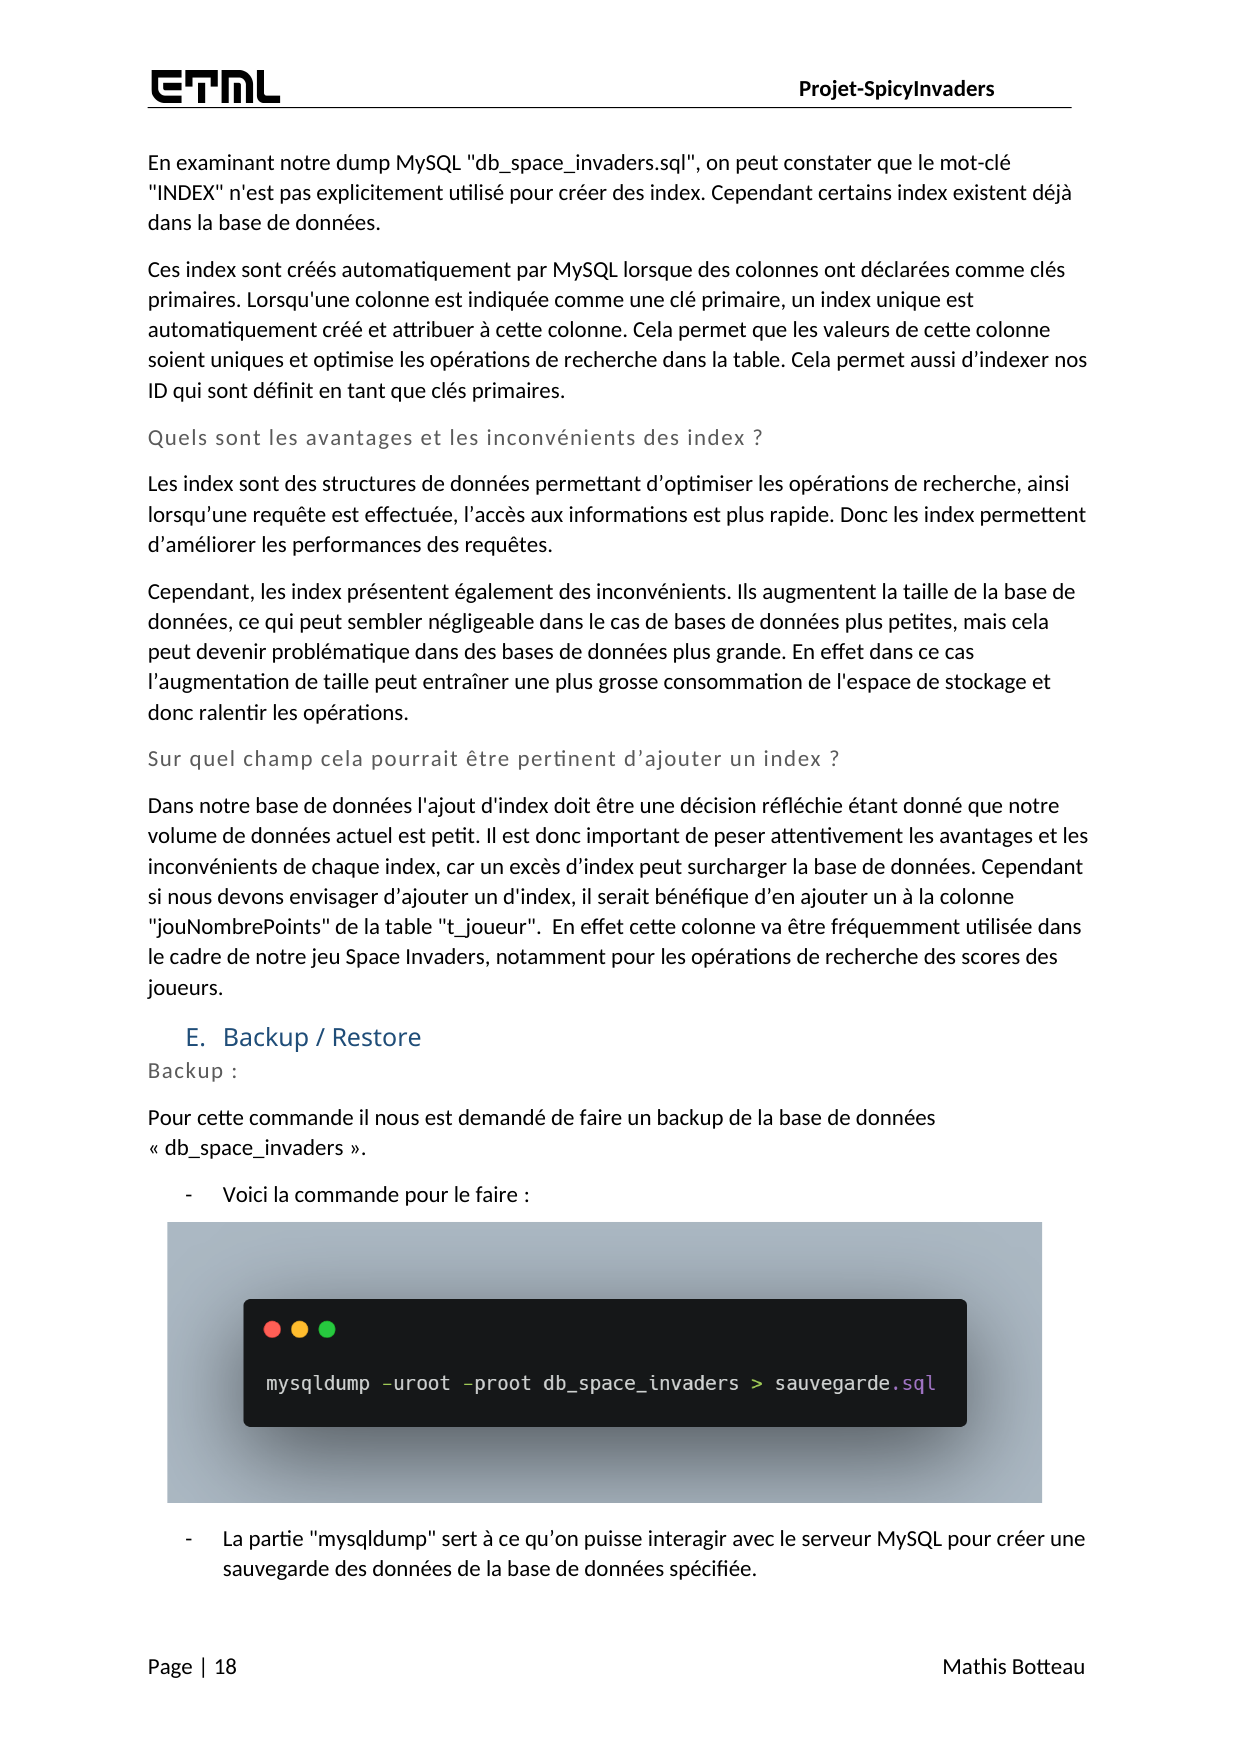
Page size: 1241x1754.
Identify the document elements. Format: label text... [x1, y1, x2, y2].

subtitle Backup / Restore [185, 1019, 1093, 1053]
subtitle Quels sont les avantages et les inconvénients des index ? [148, 423, 1093, 451]
text Dans notre base de données l'ajout d'index doit être une décision réfléchie étant donné que notre volume de données actuel est petit. Il est donc important de peser attentivement les avantages et les inconvénients de chaque index, car un excès d’index peut surcharger la base de données. Cependant si nous devons envisager d’ajouter un d'index, il serait bénéfique d’en ajouter un à la colonne "jouNombrePoints" de la table "t_joueur". En effet cette colonne va être fréquemment utilisée dans le cadre de notre jeu Space Invaders, notamment pour les opérations de recherche des scores des joueurs. [148, 791, 1093, 1001]
picture [151, 70, 281, 103]
list Voici la commande pour le faire : [185, 1180, 1093, 1208]
list La partie "mysqldump" sert à ce qu’on puisse interagir avec le serveur MySQL pour créer une sauvegarde des données de la base de données spécifiée. [185, 1274, 1093, 1582]
picture [167, 1221, 1043, 1503]
text Cependant, les index présentent également des inconvénients. Ils augmentent la taille de la base de données, ce qui peut sembler négligeable dans le cas de bases de données plus petites, mais cela peut devenir problématique dans des bases de données plus grande. En effet dans ce cas l’augmentation de taille peut entraîner une plus grosse consommation de l'espace de stockage et donc ralentir les opérations. [148, 577, 1093, 726]
text En examinant notre dump MySQL "db_space_invaders.sql", on peut constater que le mot-clé "INDEX" n'est pas explicitement utilisé pour créer des index. Cependant certains index existent déjà dans la base de données. [148, 148, 1093, 236]
text Ces index sont créés automatiquement par MySQL lorsque des colonnes ont déclarées comme clés primaires. Lorsqu'une colonne est indiquée comme une clé primaire, un index unique est automatiquement créé et attribuer à cette colonne. Cela permet que les valeurs de cette colonne soient uniques et optimise les opérations de recherche dans la table. Cela permet aussi d’indexer nos ID qui sont définit en tant que clés primaires. [148, 255, 1093, 404]
text Pour cette commande il nous est demandé de faire un backup de la base de données « db_space_invaders ». [148, 1103, 1093, 1161]
subtitle Backup : [148, 1056, 1093, 1084]
text Sur quel champ cela pourrait être pertinent d’ajouter un index ? [148, 744, 1093, 772]
text Les index sont des structures de données permettant d’optimiser les opérations de recherche, ainsi lorsqu’une requête est effectuée, l’accès aux informations est plus rapide. Donc les index permettent d’améliorer les performances des requêtes. [148, 469, 1093, 558]
